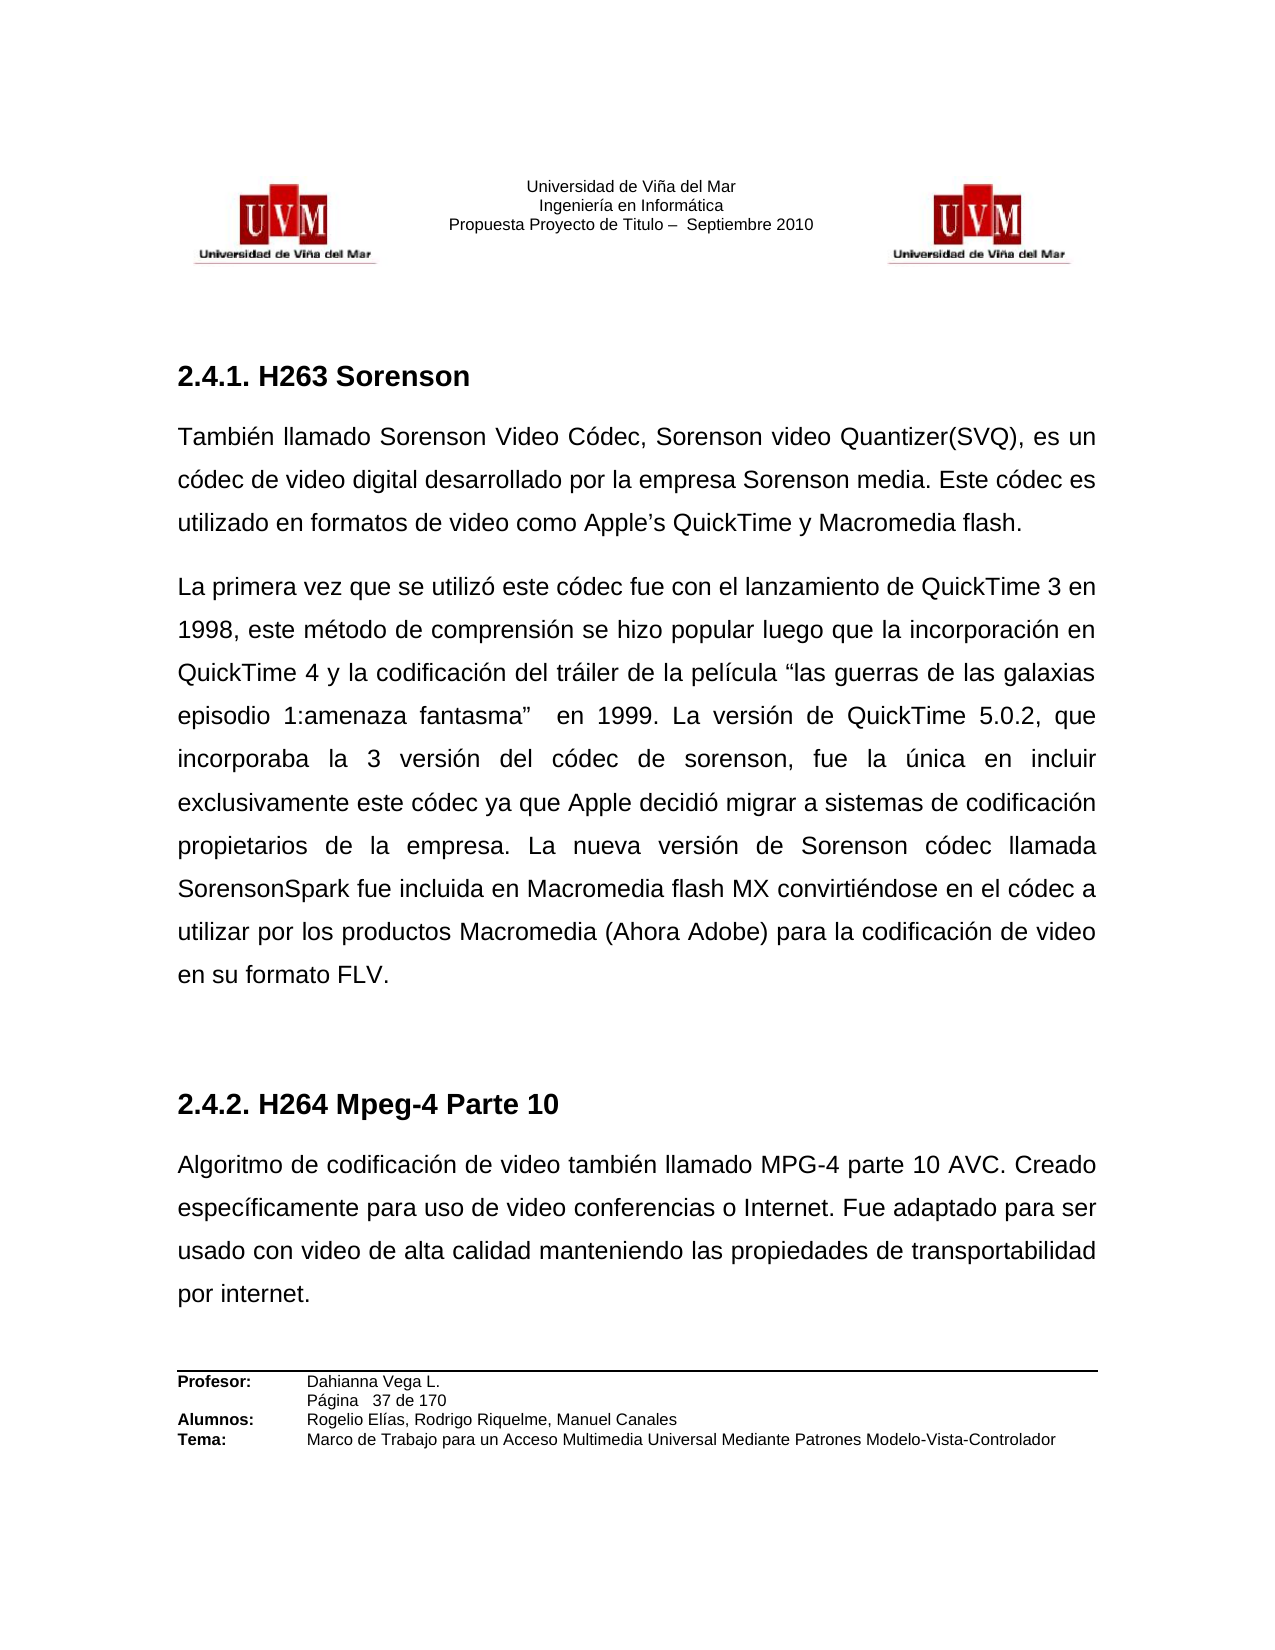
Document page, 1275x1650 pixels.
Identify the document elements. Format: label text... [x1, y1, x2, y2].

text La primera vez que se utilizó este códec fue con el lanzamiento de QuickTime 3 en 1998, este método de comprensión se hizo popular luego que la incorporación en QuickTime 4 y la codificación del tráiler de la película “las guerras de las galaxias episodio 1:amenaza fantasma” en 1999. La versión de QuickTime 5.0.2, que incorporaba la 3 versión del códec de sorenson, fue la única en incluir exclusivamente este códec ya que Apple decidió migrar a sistemas de codificación propietarios de la empresa. La nueva versión de Sorenson códec llamada SorensonSpark fue incluida en Macromedia flash MX convirtiéndose en el códec a utilizar por los productos Macromedia (Ahora Adobe) para la codificación de video en su formato FLV. [177, 572, 1098, 989]
text También llamado Sorenson Video Códec, Sorenson video Quantizer(SVQ), es un códec de video digital desarrollado por la empresa Sorenson media. Este códec es utilizado en formatos de video como Apple’s QuickTime y Macromedia flash. [177, 422, 1098, 537]
subtitle 2.4.1. H263 Sorenson [177, 359, 1098, 392]
picture [871, 176, 1084, 267]
text Algoritmo de codificación de video también llamado MPG-4 parte 10 AVC. Creado específicamente para uso de video conferencias o Internet. Fue adaptado para ser usado con video de alta calidad manteniendo las propiedades de transportabilidad por internet. [177, 1149, 1098, 1308]
picture [177, 176, 390, 267]
subtitle 2.4.2. H264 Mpeg-4 Parte 10 [177, 1087, 1098, 1120]
